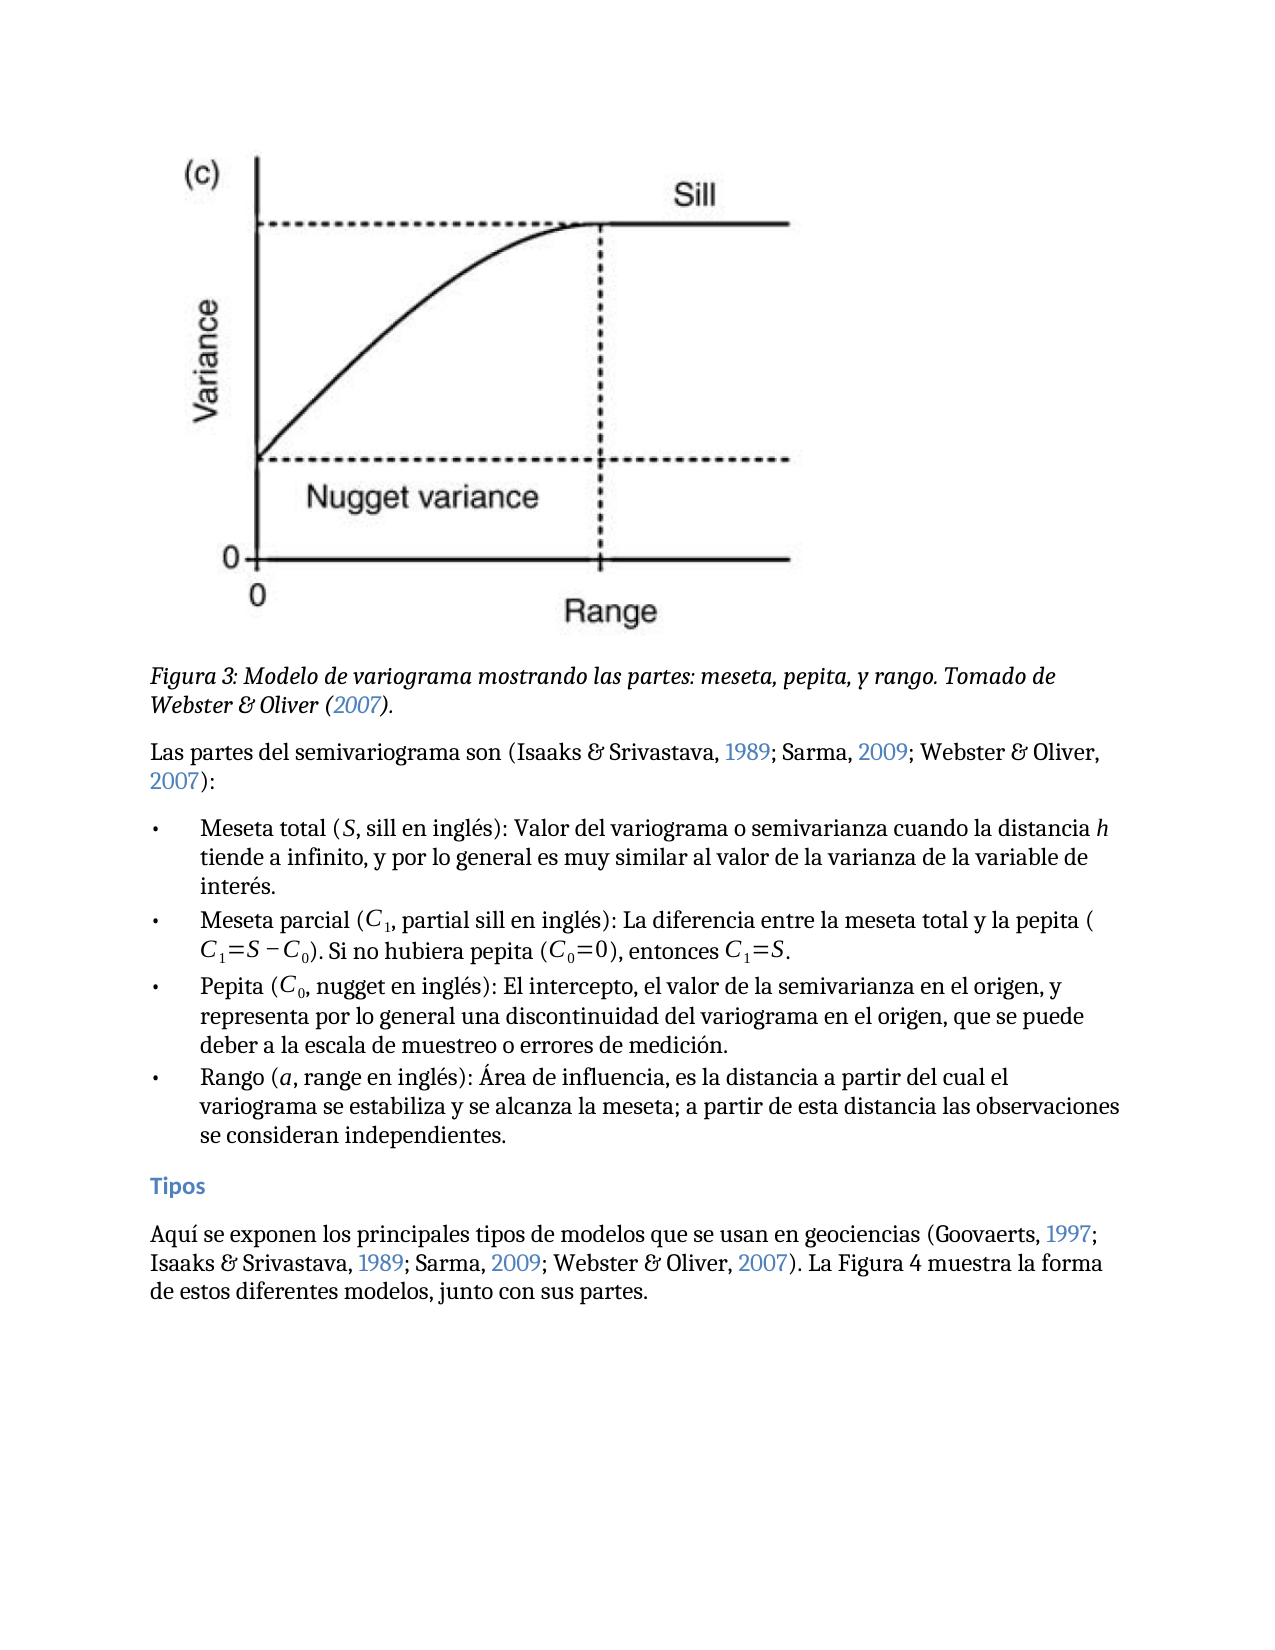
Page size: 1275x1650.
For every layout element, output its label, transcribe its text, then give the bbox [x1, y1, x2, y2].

subtitle Tipos [150, 1170, 1125, 1201]
text Figura 3: Modelo de variograma mostrando las partes: meseta, pepita, y rango. Tomado de Webster & Oliver (2007). [150, 662, 1125, 719]
picture [168, 150, 820, 641]
list Pepita (, nugget en inglés): El intercepto, el valor de la semivarianza en el origen, y representa por lo general una discontinuidad del variograma en el origen, que se puede deber a la escala de muestreo o errores de medición. [150, 971, 1125, 1059]
text Aquí se exponen los principales tipos de modelos que se usan en geociencias (Goovaerts, 1997; Isaaks & Srivastava, 1989; Sarma, 2009; Webster & Oliver, 2007). La Figura 4 muestra la forma de estos diferentes modelos, junto con sus partes. [150, 1220, 1125, 1306]
list Rango (, range en inglés): Área de influencia, es la distancia a partir del cual el variograma se estabiliza y se alcanza la meseta; a partir de esta distancia las observaciones se consideran independientes. [150, 1063, 1125, 1149]
text Las partes del semivariograma son (Isaaks & Srivastava, 1989; Sarma, 2009; Webster & Oliver, 2007): [150, 738, 1125, 796]
list Meseta total (, sill en inglés): Valor del variograma o semivarianza cuando la distancia tiende a infinito, y por lo general es muy similar al valor de la varianza de la variable de interés. [150, 814, 1125, 901]
list Meseta parcial (, partial sill en inglés): La diferencia entre la meseta total y la pepita (). Si no hubiera pepita (), entonces . [150, 904, 1125, 967]
